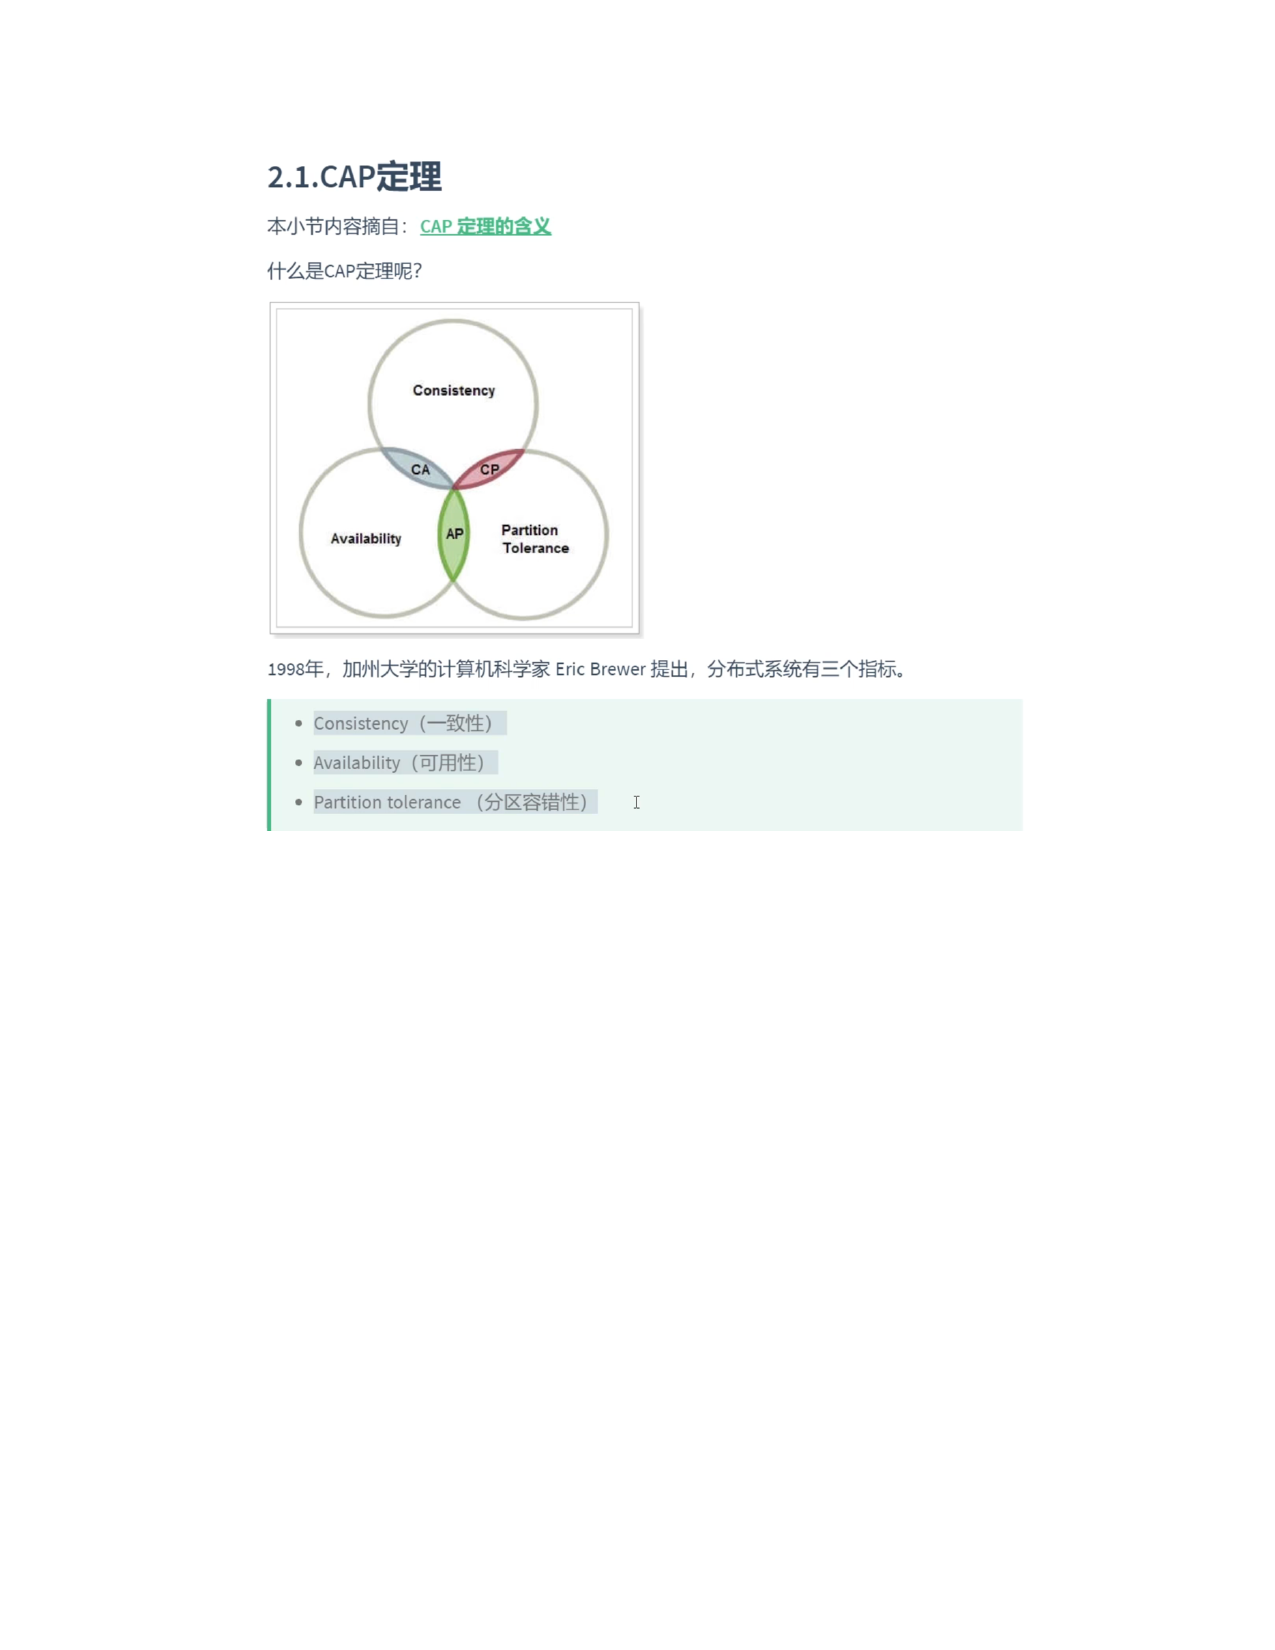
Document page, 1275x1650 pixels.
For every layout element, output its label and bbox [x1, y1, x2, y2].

picture [150, 150, 1125, 831]
